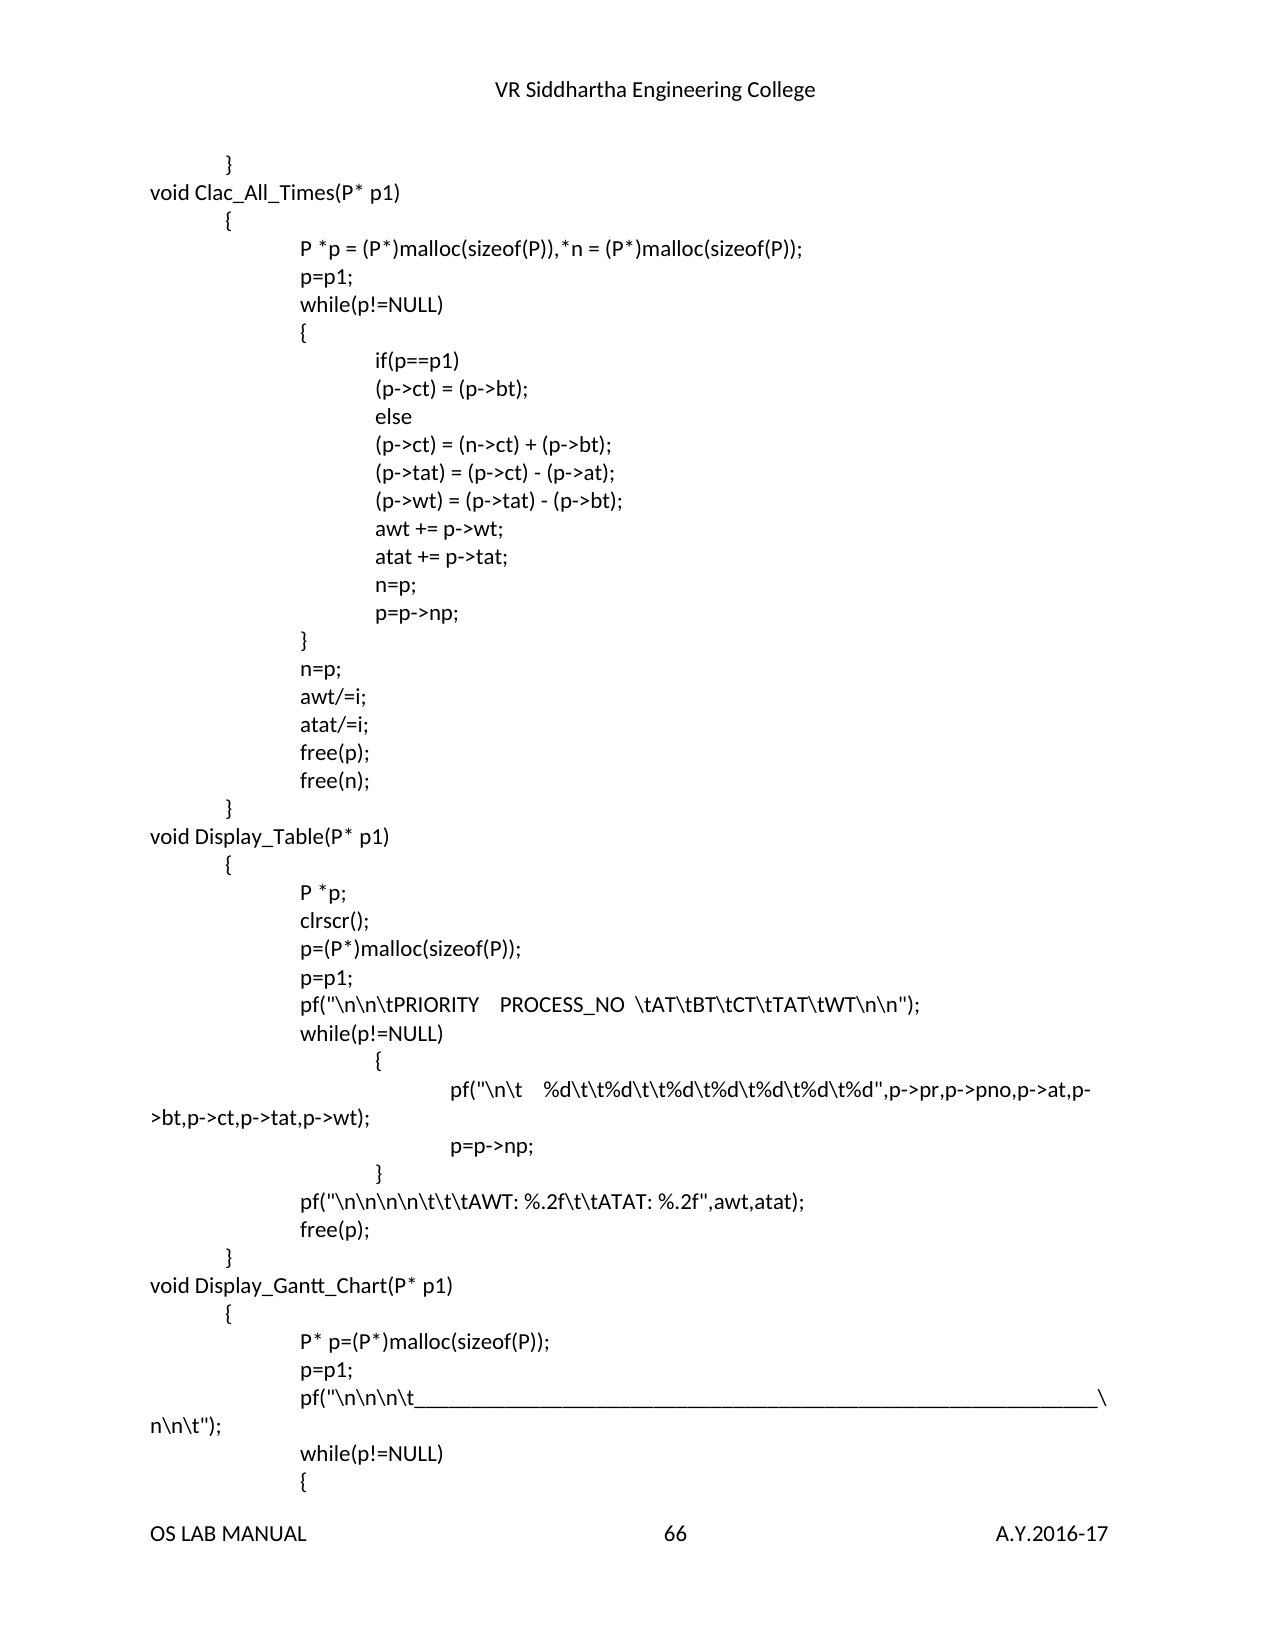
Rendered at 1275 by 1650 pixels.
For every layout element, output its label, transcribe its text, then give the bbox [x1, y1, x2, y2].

text pf("\n\n\n\t____________________________________________________________\n\n\t"); [150, 1383, 1125, 1439]
text else [150, 402, 1125, 430]
text n=p; [150, 654, 1125, 682]
text { [150, 206, 1125, 234]
text pf("\n\n\n\n\t\t\tAWT: %.2f\t\tATAT: %.2f",awt,atat); [150, 1187, 1125, 1215]
text } [150, 1159, 1125, 1187]
text n=p; [150, 570, 1125, 598]
text clrscr(); [150, 907, 1125, 934]
text (p->tat) = (p->ct) - (p->at); [150, 458, 1125, 486]
text (p->wt) = (p->tat) - (p->bt); [150, 486, 1125, 514]
text p=p1; [150, 262, 1125, 290]
text while(p!=NULL) [150, 1019, 1125, 1047]
text p=p1; [150, 1355, 1125, 1383]
text (p->ct) = (n->ct) + (p->bt); [150, 430, 1125, 458]
text P* p=(P*)malloc(sizeof(P)); [150, 1327, 1125, 1355]
text } [150, 794, 1125, 822]
text free(p); [150, 738, 1125, 766]
text atat/=i; [150, 710, 1125, 738]
text P *p = (P*)malloc(sizeof(P)),*n = (P*)malloc(sizeof(P)); [150, 234, 1125, 262]
text while(p!=NULL) [150, 1439, 1125, 1467]
text free(p); [150, 1215, 1125, 1243]
text free(n); [150, 766, 1125, 794]
text (p->ct) = (p->bt); [150, 374, 1125, 402]
text { [150, 318, 1125, 346]
text pf("\n\n\tPRIORITY PROCESS_NO \tAT\tBT\tCT\tTAT\tWT\n\n"); [150, 991, 1125, 1019]
text p=(P*)malloc(sizeof(P)); [150, 934, 1125, 963]
text p=p->np; [150, 598, 1125, 626]
text void Display_Table(P* p1) [150, 822, 1125, 851]
text void Clac_All_Times(P* p1) [150, 178, 1125, 206]
text } [150, 626, 1125, 654]
text } [150, 150, 1125, 178]
text awt/=i; [150, 682, 1125, 710]
text void Display_Gantt_Chart(P* p1) [150, 1271, 1125, 1299]
text while(p!=NULL) [150, 290, 1125, 318]
text atat += p->tat; [150, 542, 1125, 570]
text { [150, 1299, 1125, 1327]
text if(p==p1) [150, 346, 1125, 374]
text P *p; [150, 878, 1125, 907]
text { [150, 1467, 1125, 1495]
text } [150, 1243, 1125, 1271]
text p=p->np; [150, 1131, 1125, 1159]
text awt += p->wt; [150, 514, 1125, 542]
text { [150, 1047, 1125, 1075]
text p=p1; [150, 963, 1125, 991]
text pf("\n\t %d\t\t%d\t\t%d\t%d\t%d\t%d\t%d",p->pr,p->pno,p->at,p->bt,p->ct,p->tat,p->wt); [150, 1075, 1125, 1131]
text { [150, 851, 1125, 878]
